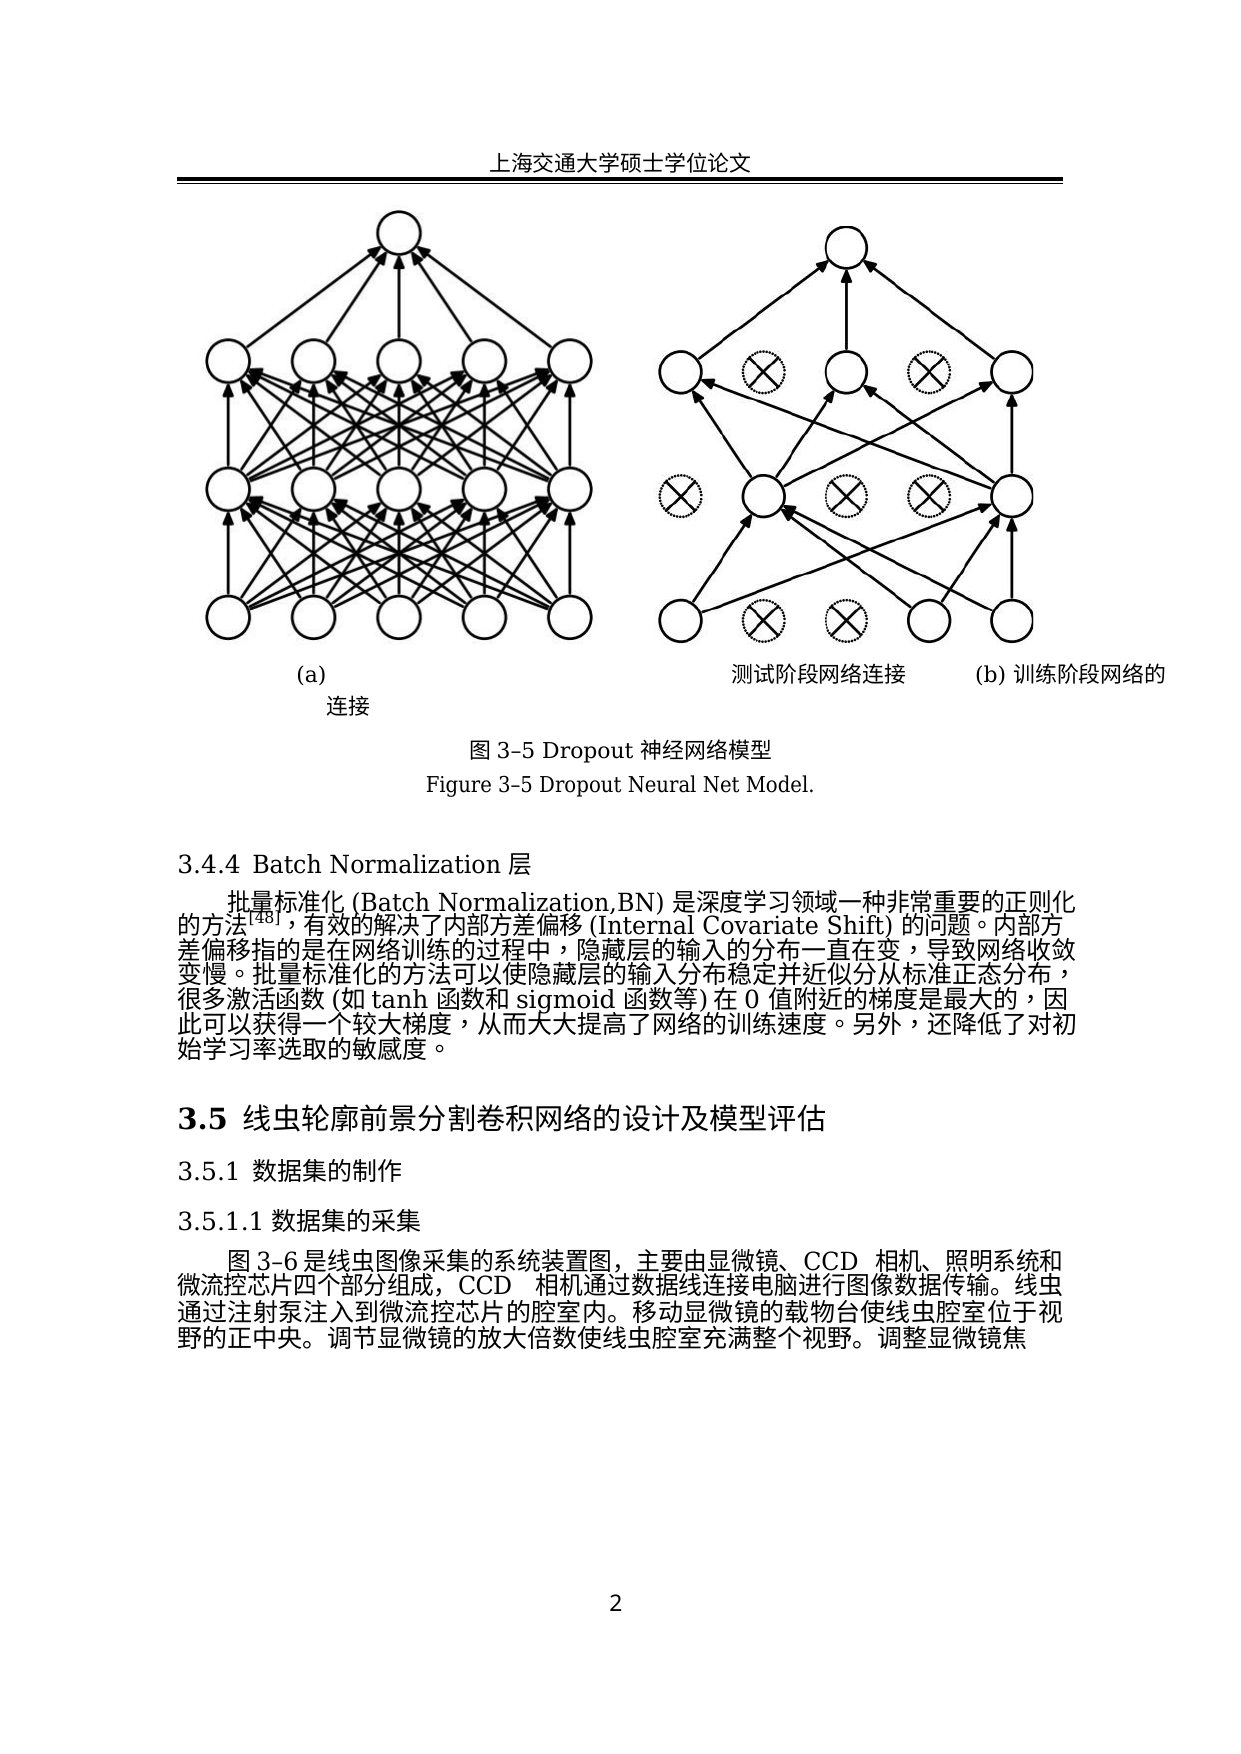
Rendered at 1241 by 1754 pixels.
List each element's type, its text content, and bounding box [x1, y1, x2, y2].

text Figure 3–5 Dropout Neural Net Model. [276, 772, 964, 797]
subtitle 线虫轮廓前景分割卷积网络的设计及模型评估 [177, 1088, 1173, 1140]
text 批量标准化 (Batch Normalization,BN) 是深度学习领域一种非常重要的正则化的方法[48]，有效的解决了内部方差偏移 (Internal Covariate Shift) 的问题。内部方差偏移指的是在网络训练的过程中，隐藏层的输入的分布一直在变，导致网络收敛变慢。批量标准化的方法可以使隐藏层的输入分布稳定并近似分从标准正态分布， 很多激活函数 (如 tanh 函数和 sigmoid 函数等) 在 0 值附近的梯度是最大的，因此可以获得一个较大梯度，从而大大提高了网络的训练速度。另外，还降低了对初始学习率选取的敏感度。 [177, 892, 1079, 1066]
list 数据集的采集 [177, 1191, 1173, 1241]
list 数据集的制作 [177, 1140, 1173, 1191]
picture [199, 204, 600, 645]
text 图3–6是线虫图像采集的系统装置图，主要由显微镜、CCD 相机、照明系统和微流控芯片四个部分组成，CCD 相机通过数据线连接电脑进行图像数据传输。线虫通过注射泵注入到微流控芯片的腔室内。移动显微镜的载物台使线虫腔室位于视野的正中央。调节显微镜的放大倍数使线虫腔室充满整个视野。调整显微镜焦 [177, 1249, 1063, 1355]
picture [653, 226, 1034, 645]
text 图 3–5 Dropout 神经网络模型 [276, 735, 964, 765]
list Batch Normalization 层 [177, 832, 1173, 883]
list 测试阶段网络连接 (b) 训练阶段网络的连接 [296, 657, 1173, 720]
